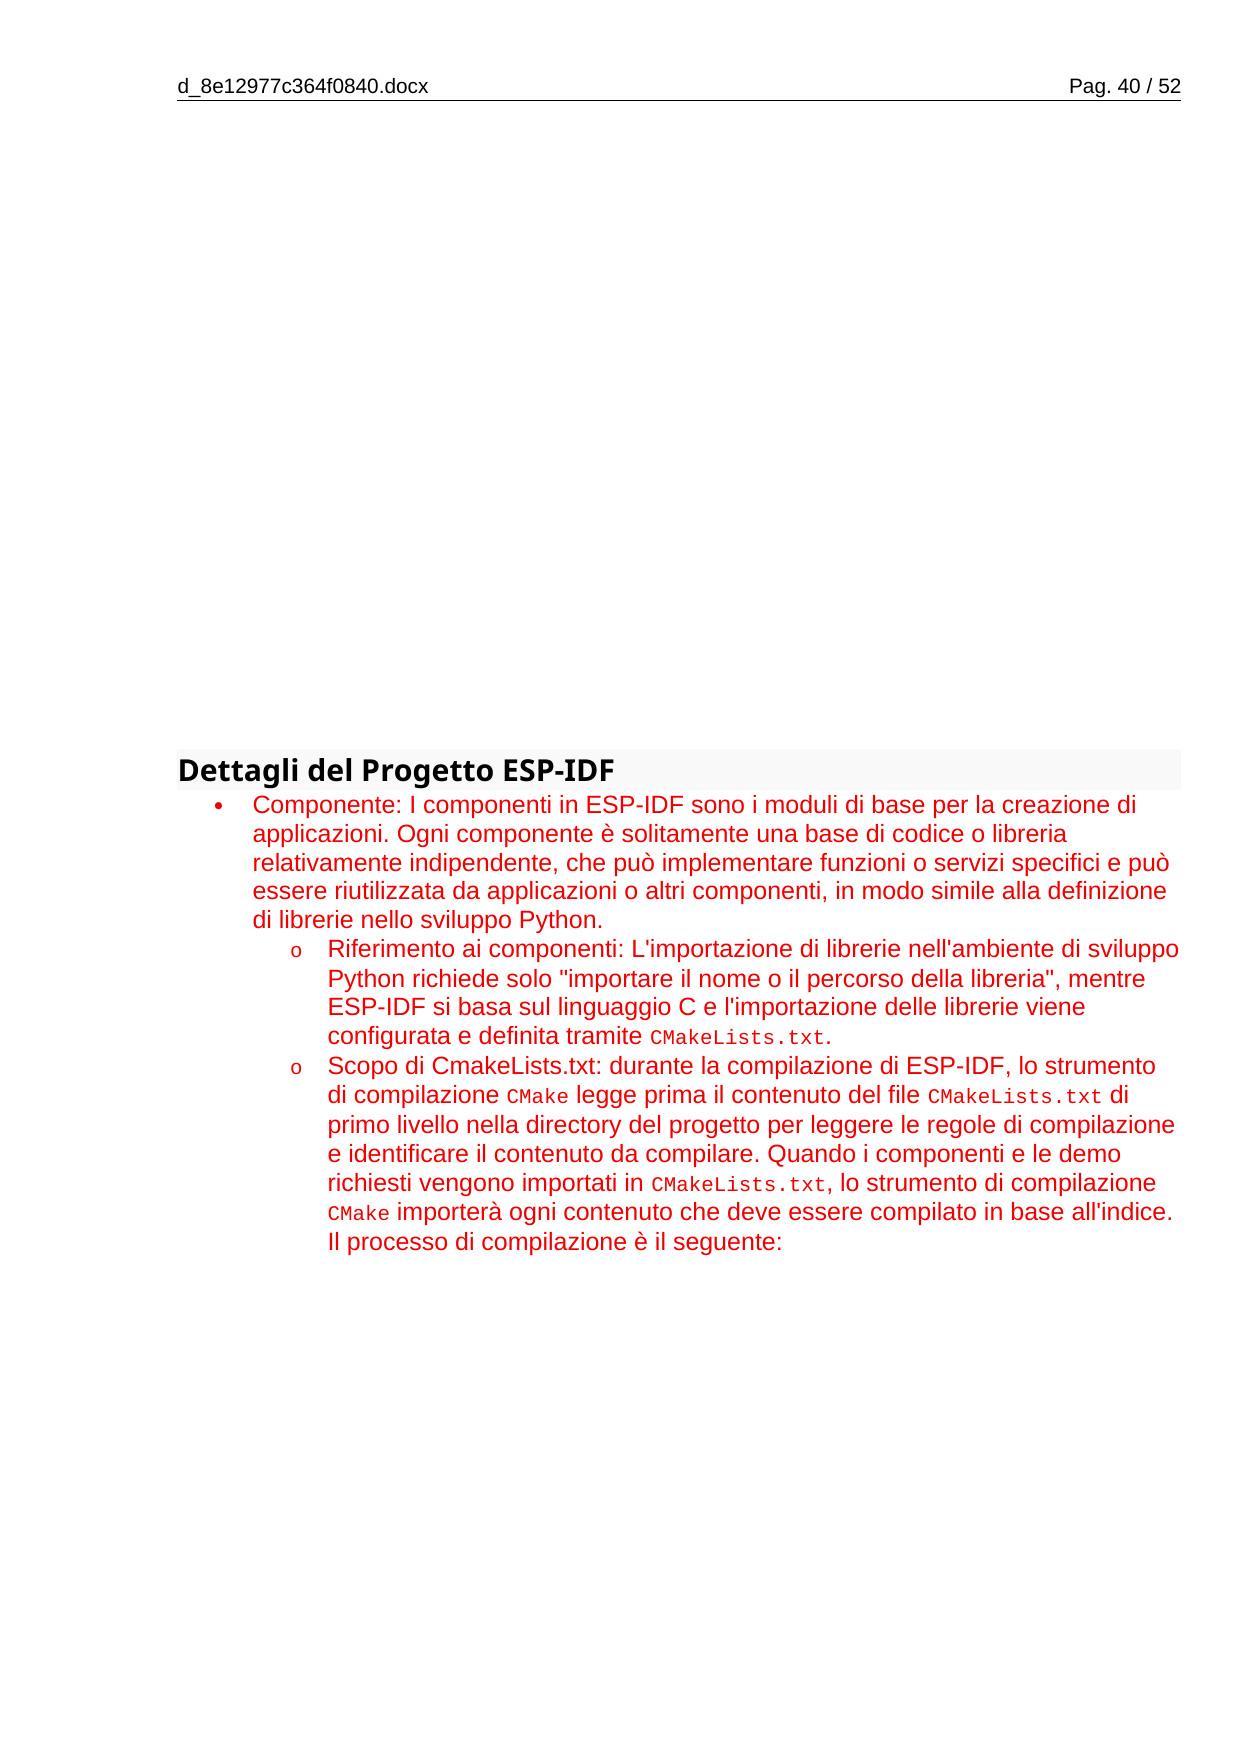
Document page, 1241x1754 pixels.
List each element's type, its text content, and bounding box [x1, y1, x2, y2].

list Riferimento ai componenti: L'importazione di librerie nell'ambiente di sviluppo Python richiede solo "importare il nome o il percorso della libreria", mentre ESP-IDF si basa sul linguaggio C e l'importazione delle librerie viene configurata e definita tramite CMakeLists.txt. [290, 934, 1181, 1051]
text Componente: I componenti in ESP-IDF sono i moduli di base per la creazione di applicazioni. Ogni componente è solitamente una base di codice o libreria relativamente indipendente, che può implementare funzioni o servizi specifici e può essere riutilizzata da applicazioni o altri componenti, in modo simile alla definizione di librerie nello sviluppo Python. [215, 790, 1181, 934]
list Scopo di CmakeLists.txt: durante la compilazione di ESP-IDF, lo strumento di compilazione CMake legge prima il contenuto del file CMakeLists.txt di primo livello nella directory del progetto per leggere le regole di compilazione e identificare il contenuto da compilare. Quando i componenti e le demo richiesti vengono importati in CMakeLists.txt, lo strumento di compilazione CMake importerà ogni contenuto che deve essere compilato in base all'indice. Il processo di compilazione è il seguente: [290, 1051, 1181, 1256]
subtitle Dettagli del Progetto ESP-IDF [177, 749, 1181, 790]
